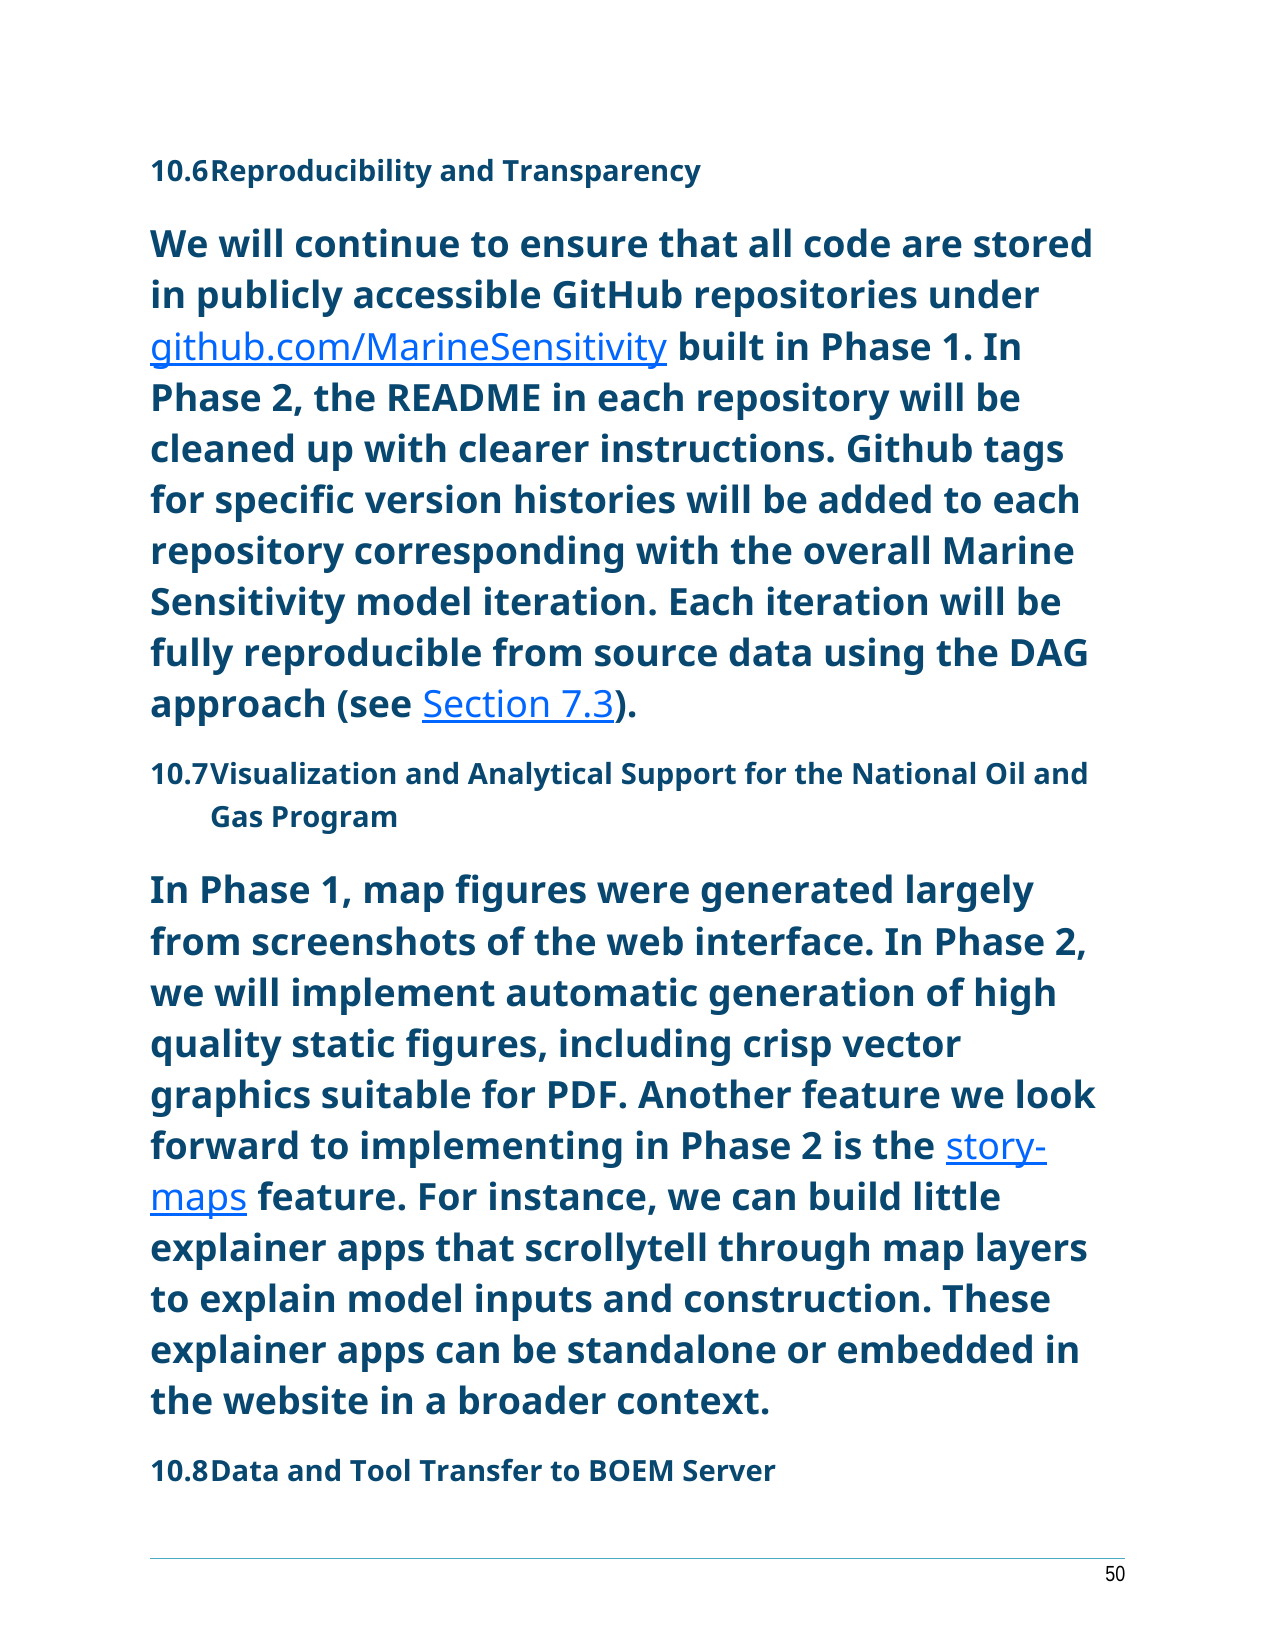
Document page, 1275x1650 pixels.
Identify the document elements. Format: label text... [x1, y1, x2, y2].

subtitle Data and Tool Transfer to BOEM Server [150, 1450, 1125, 1490]
subtitle Visualization and Analytical Support for the National Oil and Gas Program [150, 753, 1125, 836]
subtitle Reproducibility and Transparency [150, 150, 1125, 190]
